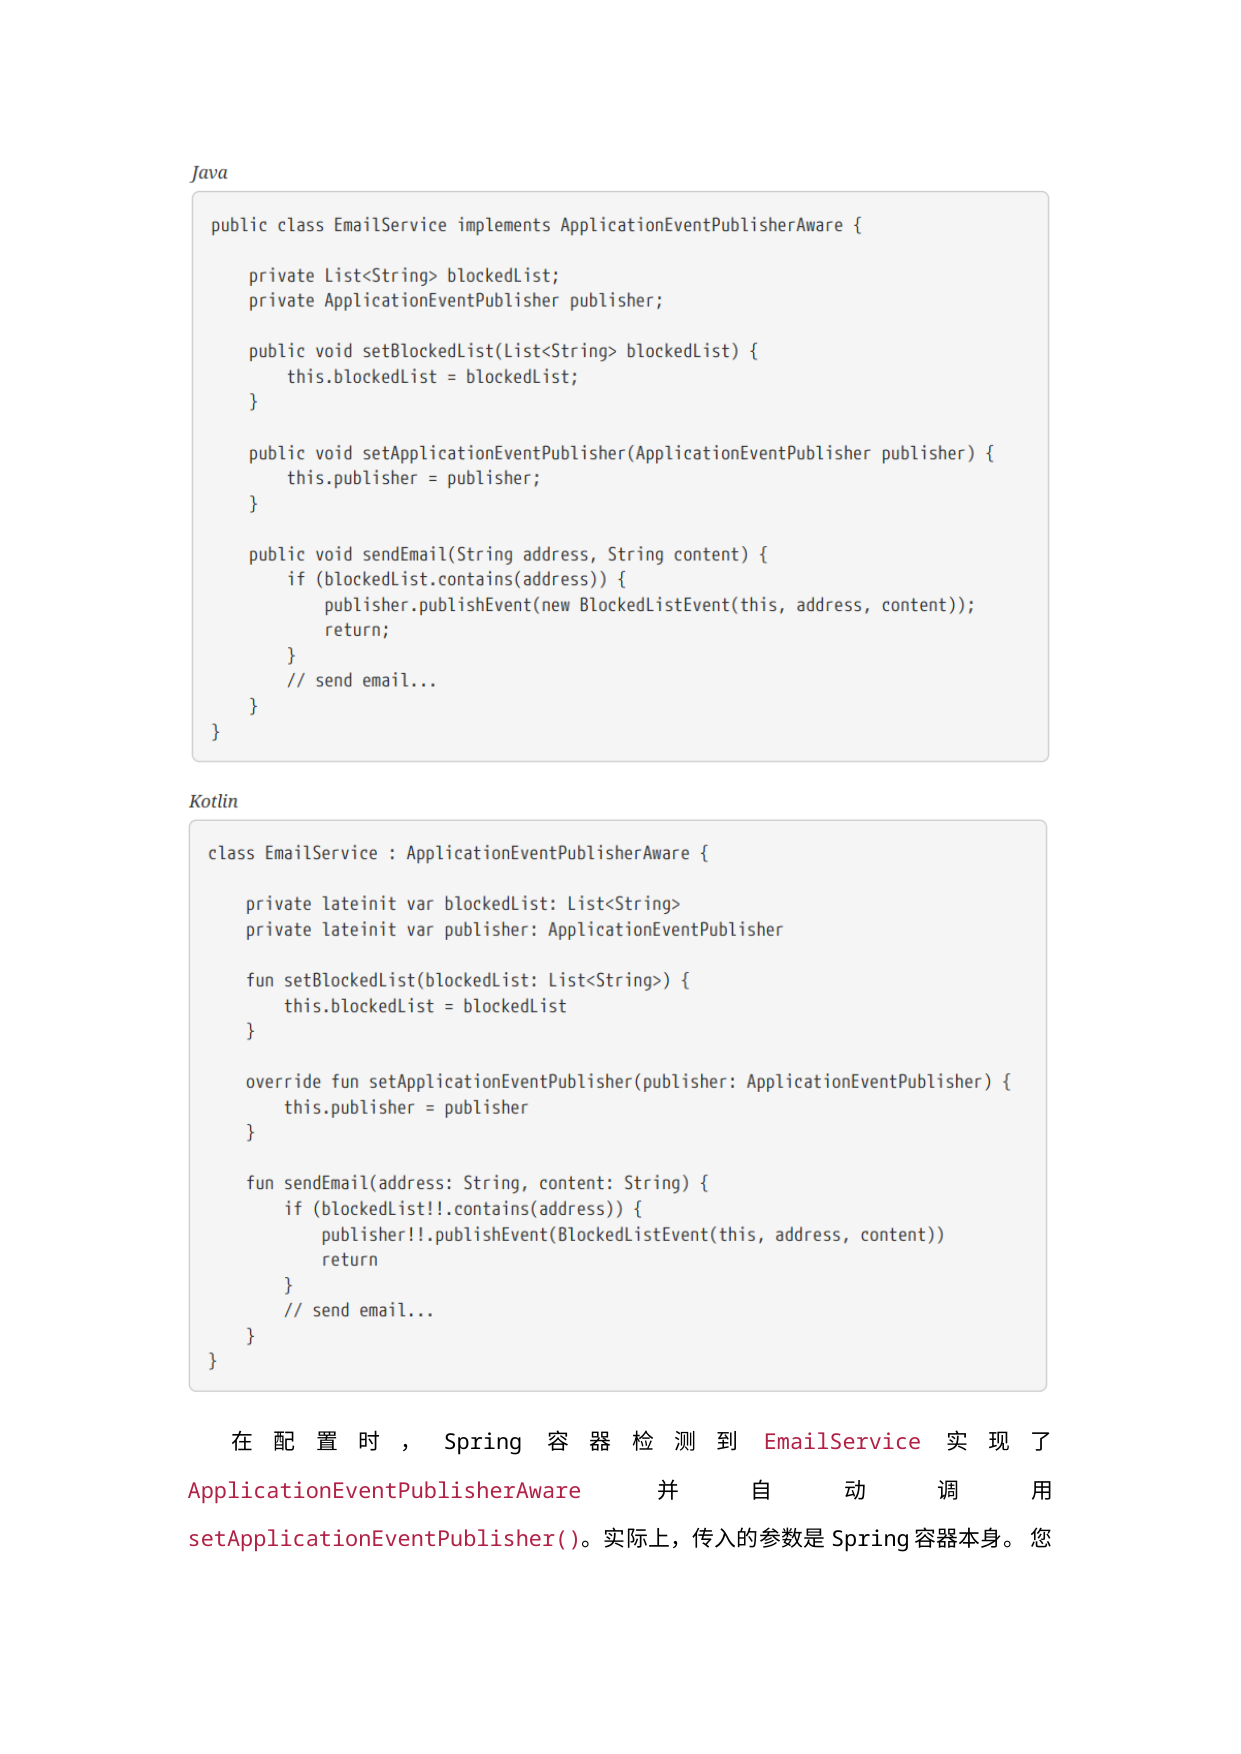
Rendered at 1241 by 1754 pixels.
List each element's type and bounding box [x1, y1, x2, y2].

text [187, 1424, 1053, 1554]
picture [187, 162, 1053, 767]
picture [187, 792, 1052, 1396]
